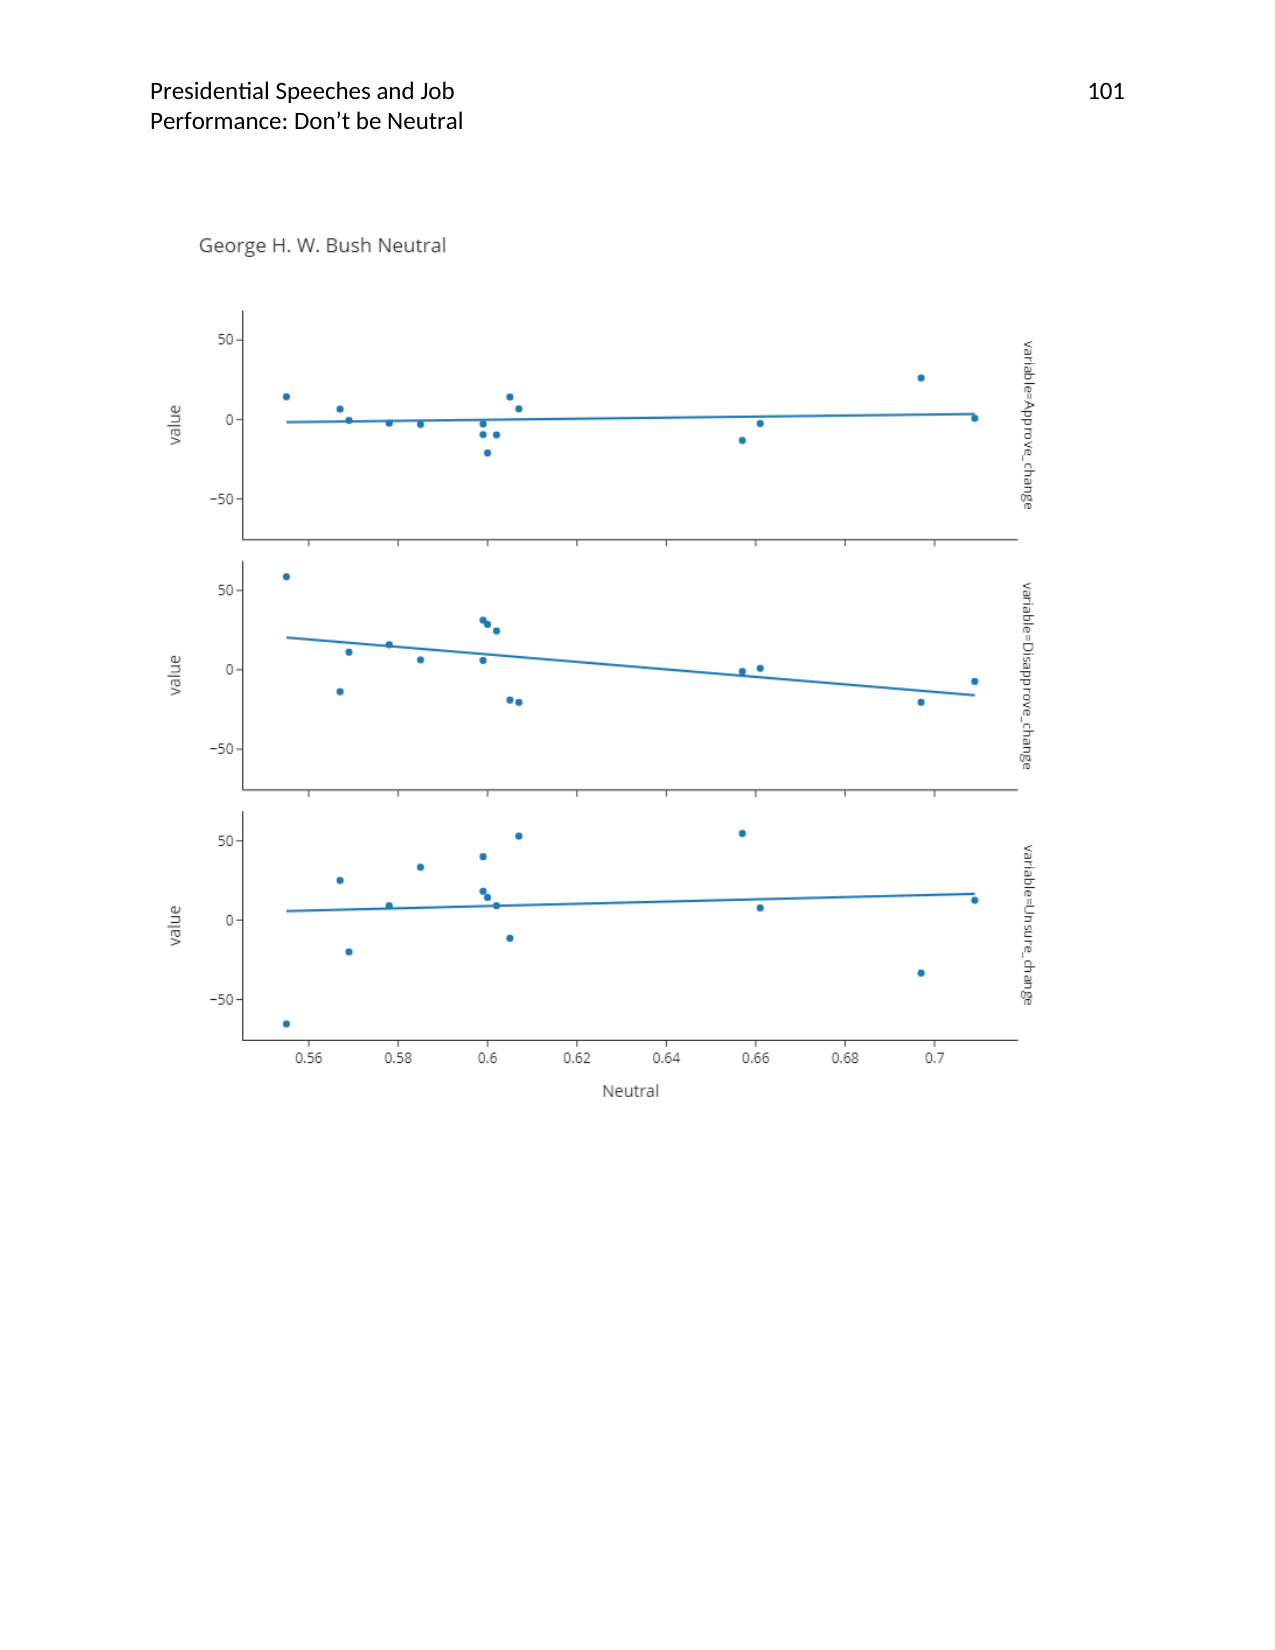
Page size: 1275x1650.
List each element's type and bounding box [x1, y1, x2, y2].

picture [150, 194, 1125, 1132]
